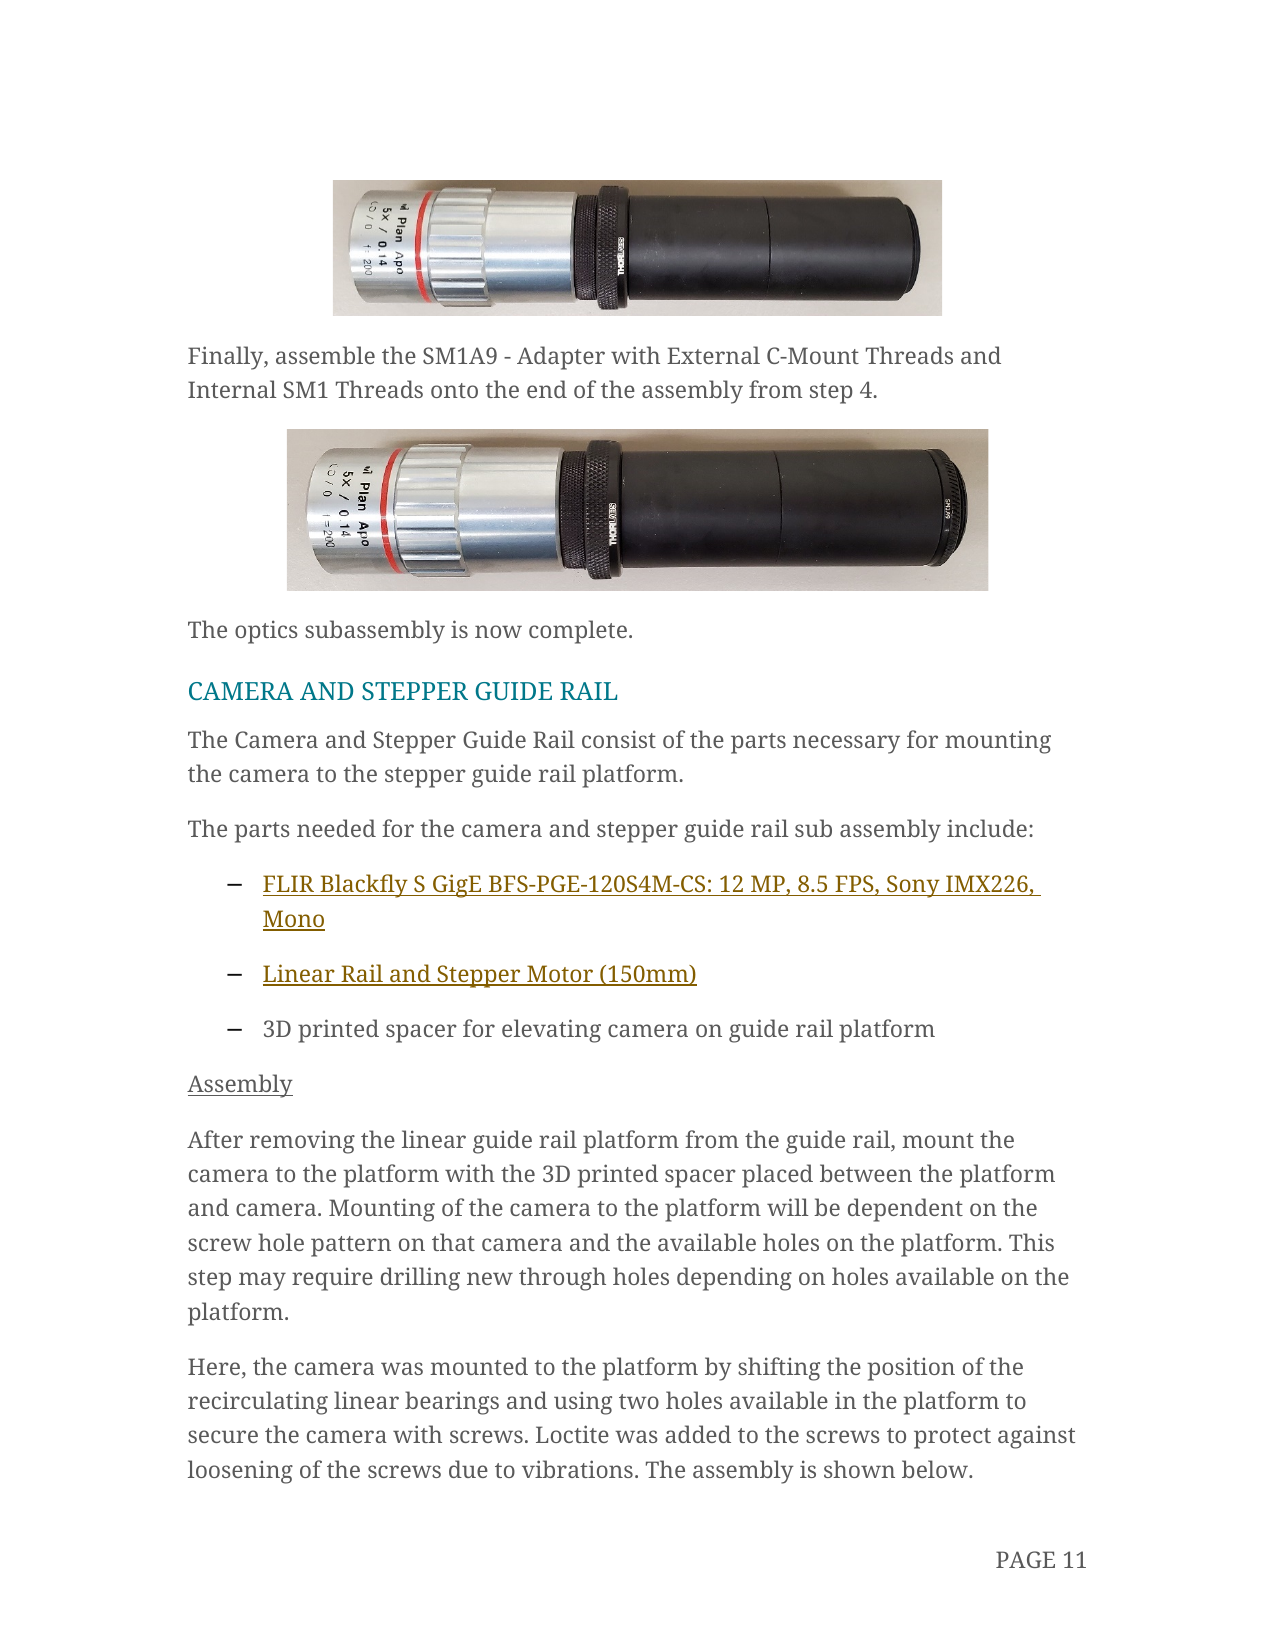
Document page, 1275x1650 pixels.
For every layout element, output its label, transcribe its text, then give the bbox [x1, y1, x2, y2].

text The Camera and Stepper Guide Rail consist of the parts necessary for mounting the camera to the stepper guide rail platform. [187, 724, 1087, 789]
list 3D printed spacer for elevating camera on guide rail platform [225, 1013, 1087, 1044]
picture [286, 429, 989, 591]
text Assembly [187, 1068, 1087, 1100]
list Linear Rail and Stepper Motor (150mm) [225, 958, 1087, 989]
text Finally, assemble the SM1A9 - Adapter with External C-Mount Threads and Internal SM1 Threads onto the end of the assembly from step 4. [187, 340, 1087, 406]
text After removing the linear guide rail platform from the guide rail, mount the camera to the platform with the 3D printed spacer placed between the platform and camera. Mounting of the camera to the platform will be dependent on the screw hole pattern on that camera and the available holes on the platform. This step may require drilling new through holes depending on holes available on the platform. [187, 1124, 1087, 1327]
text Here, the camera was mounted to the platform by shifting the position of the recirculating linear bearings and using two holes available in the platform to secure the camera with screws. Loctite was added to the screws to protect against loosening of the screws due to vibrations. The assembly is shown below. [187, 1351, 1087, 1485]
list FLIR Blackfly S GigE BFS-PGE-120S4M-CS: 12 MP, 8.5 FPS, Sony IMX226, Mono [225, 868, 1087, 934]
text The parts needed for the camera and stepper guide rail sub assembly include: [187, 813, 1087, 844]
text The optics subassembly is now complete. [187, 614, 1087, 646]
subtitle Camera and Stepper Guide Rail [187, 674, 1087, 708]
picture [332, 180, 943, 316]
